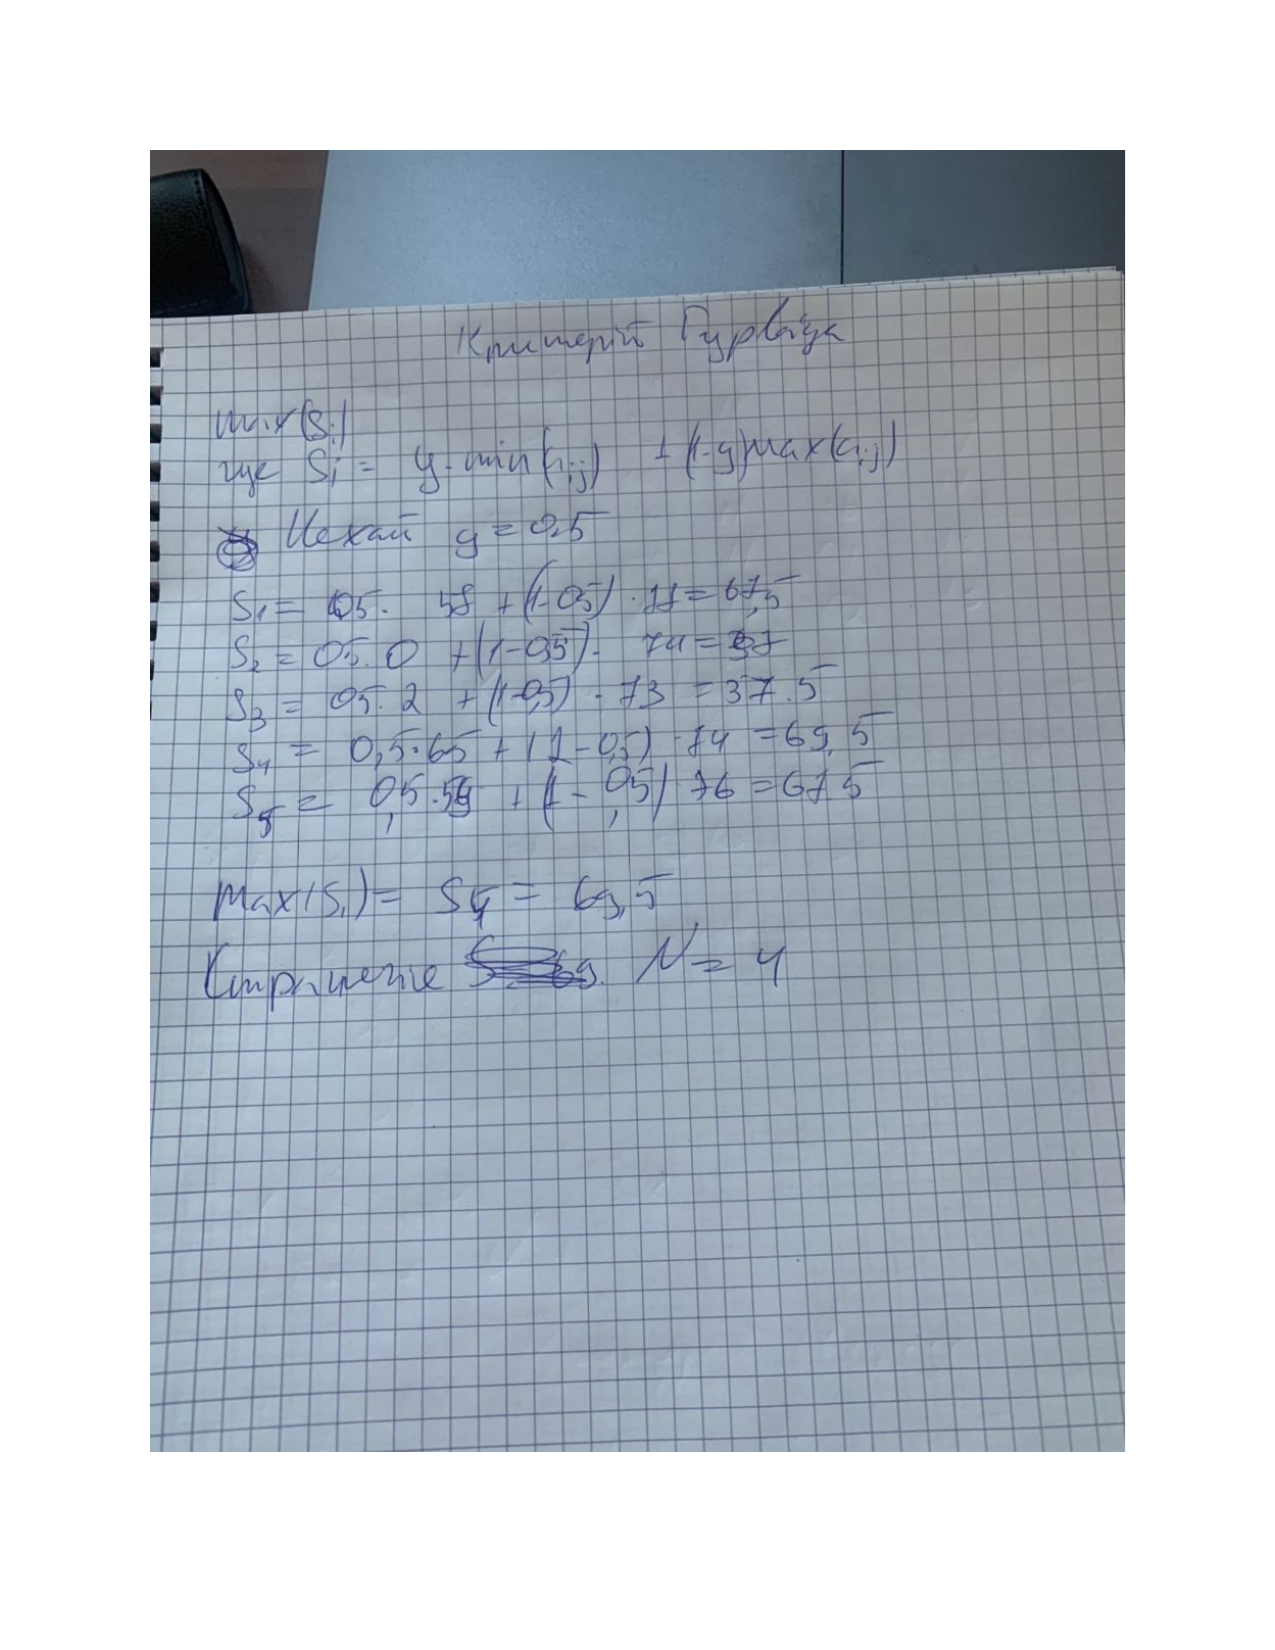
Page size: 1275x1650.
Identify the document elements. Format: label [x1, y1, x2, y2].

picture [150, 150, 1125, 1452]
